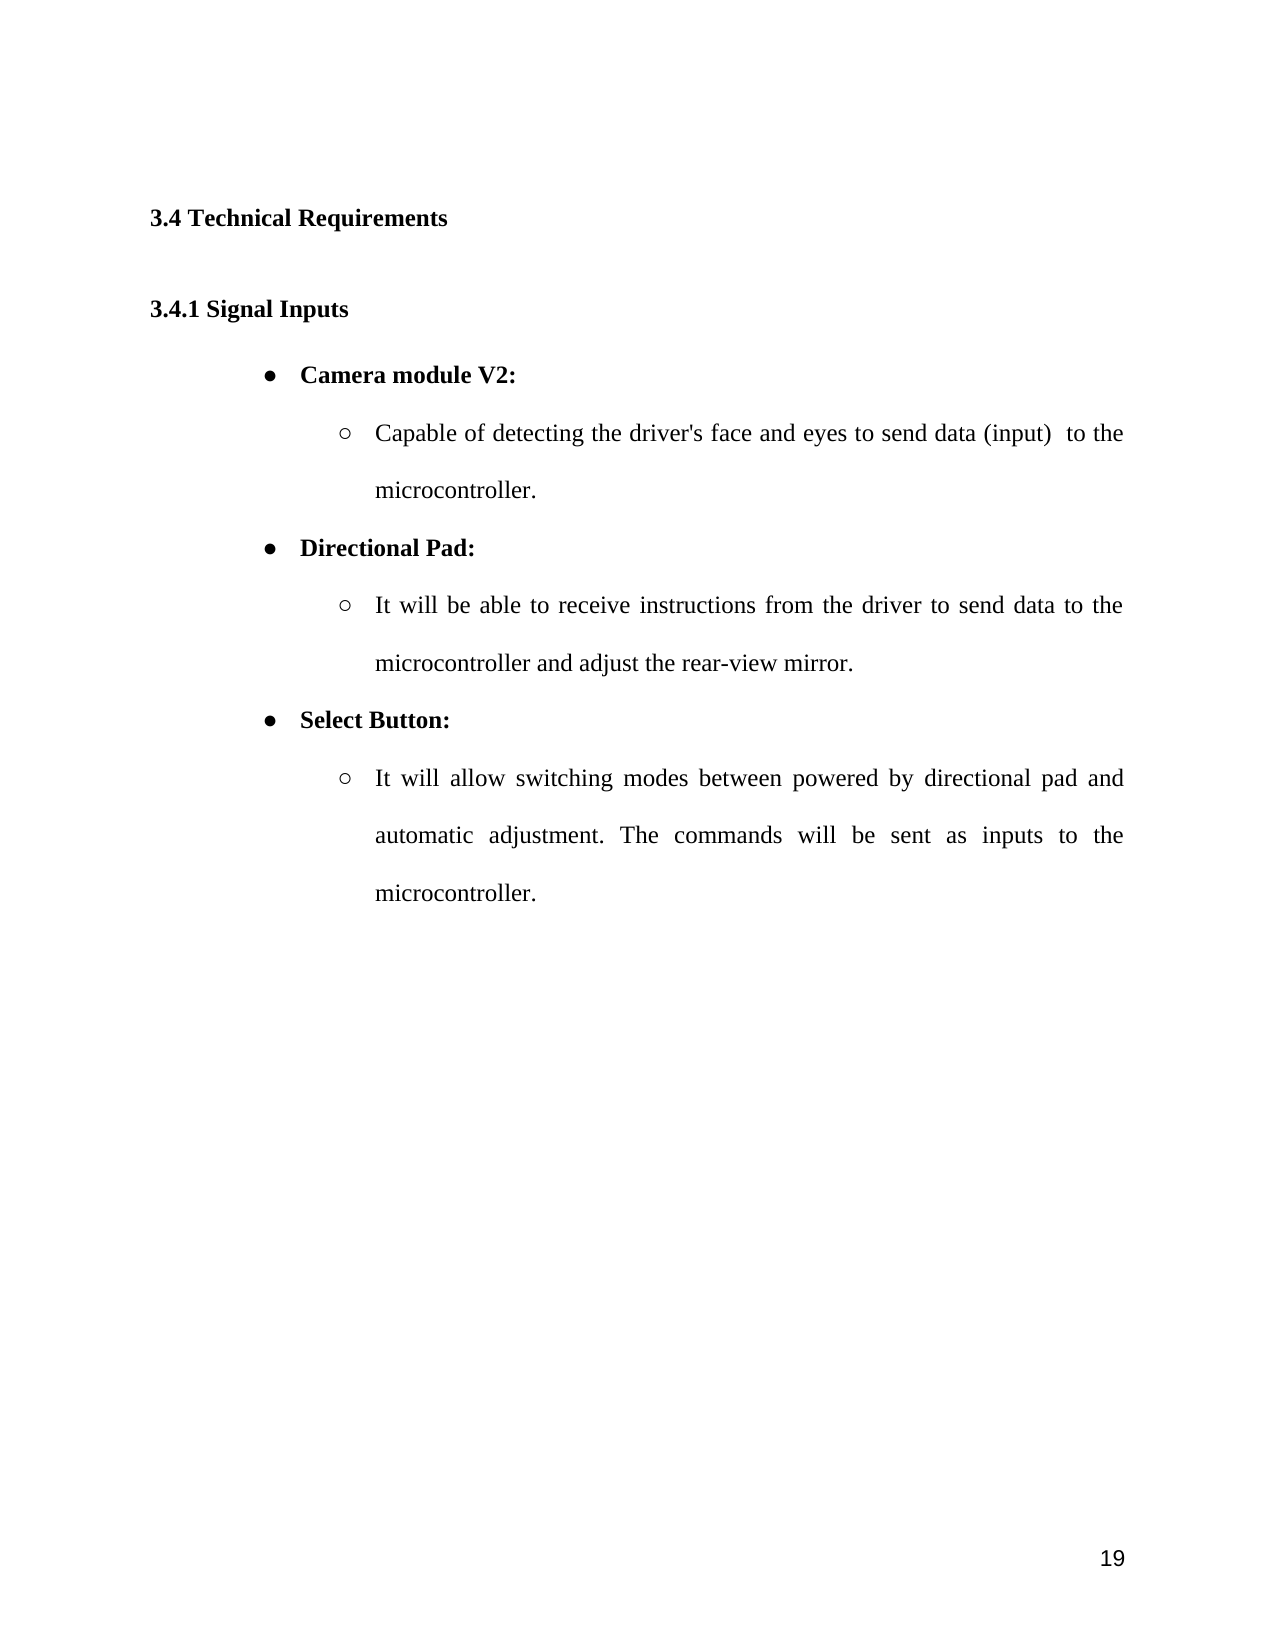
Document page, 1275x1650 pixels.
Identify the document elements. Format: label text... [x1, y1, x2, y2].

list Camera module V2: [262, 360, 1125, 389]
list Select Button: [262, 705, 1125, 734]
list It will allow switching modes between powered by directional pad and automatic adjustment. The commands will be sent as inputs to the microcontroller. [337, 763, 1125, 906]
list Capable of detecting the driver's face and eyes to send data (input) to the microcontroller. [337, 418, 1125, 504]
subtitle 3.4.1 Signal Inputs [150, 294, 1125, 323]
subtitle 3.4 Technical Requirements [150, 203, 1125, 232]
list Directional Pad: [262, 533, 1125, 561]
list It will be able to receive instructions from the driver to send data to the microcontroller and adjust the rear-view mirror. [337, 590, 1125, 676]
